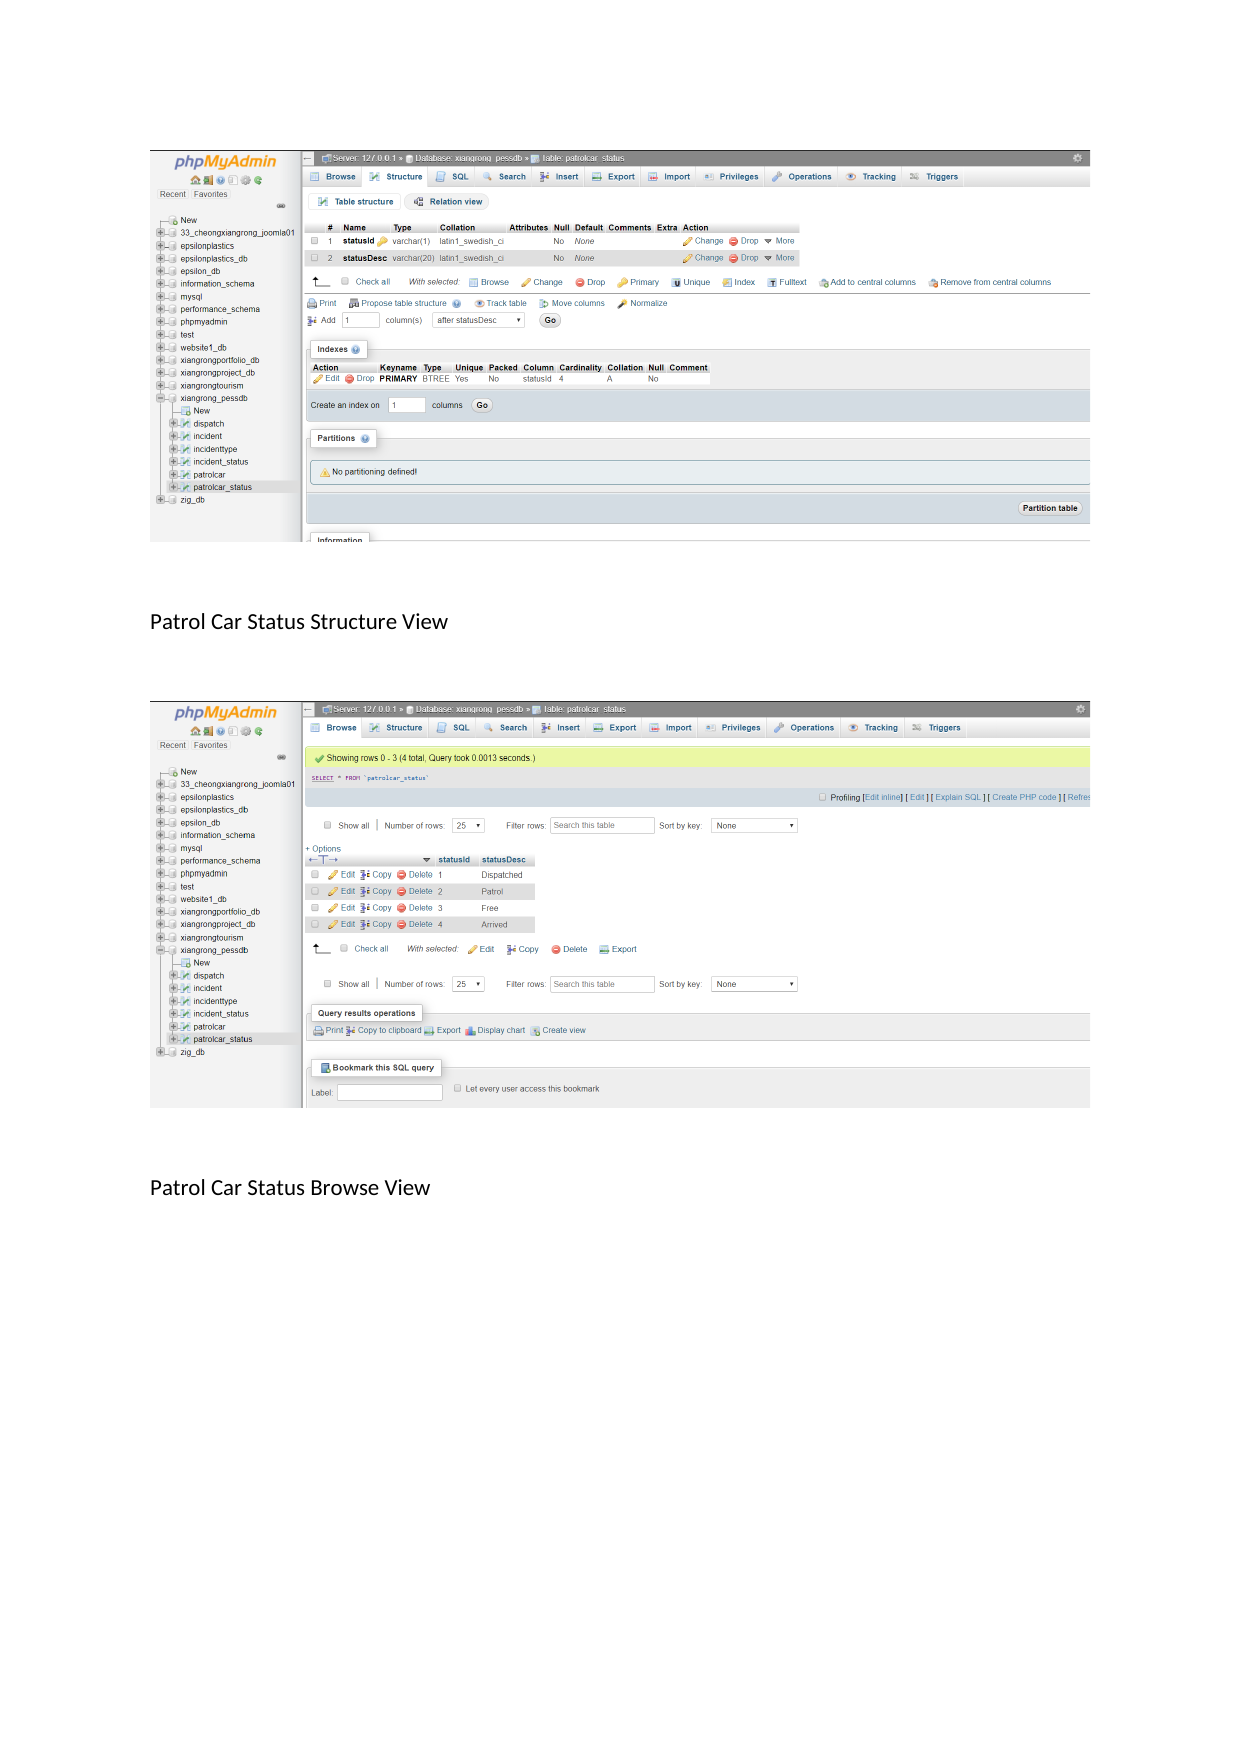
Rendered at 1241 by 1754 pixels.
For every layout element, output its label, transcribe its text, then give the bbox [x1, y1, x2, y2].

text Patrol Car Status Browse View [150, 1173, 1090, 1201]
picture [150, 701, 1091, 1108]
picture [150, 150, 1091, 542]
text Patrol Car Status Structure View [150, 607, 1090, 635]
